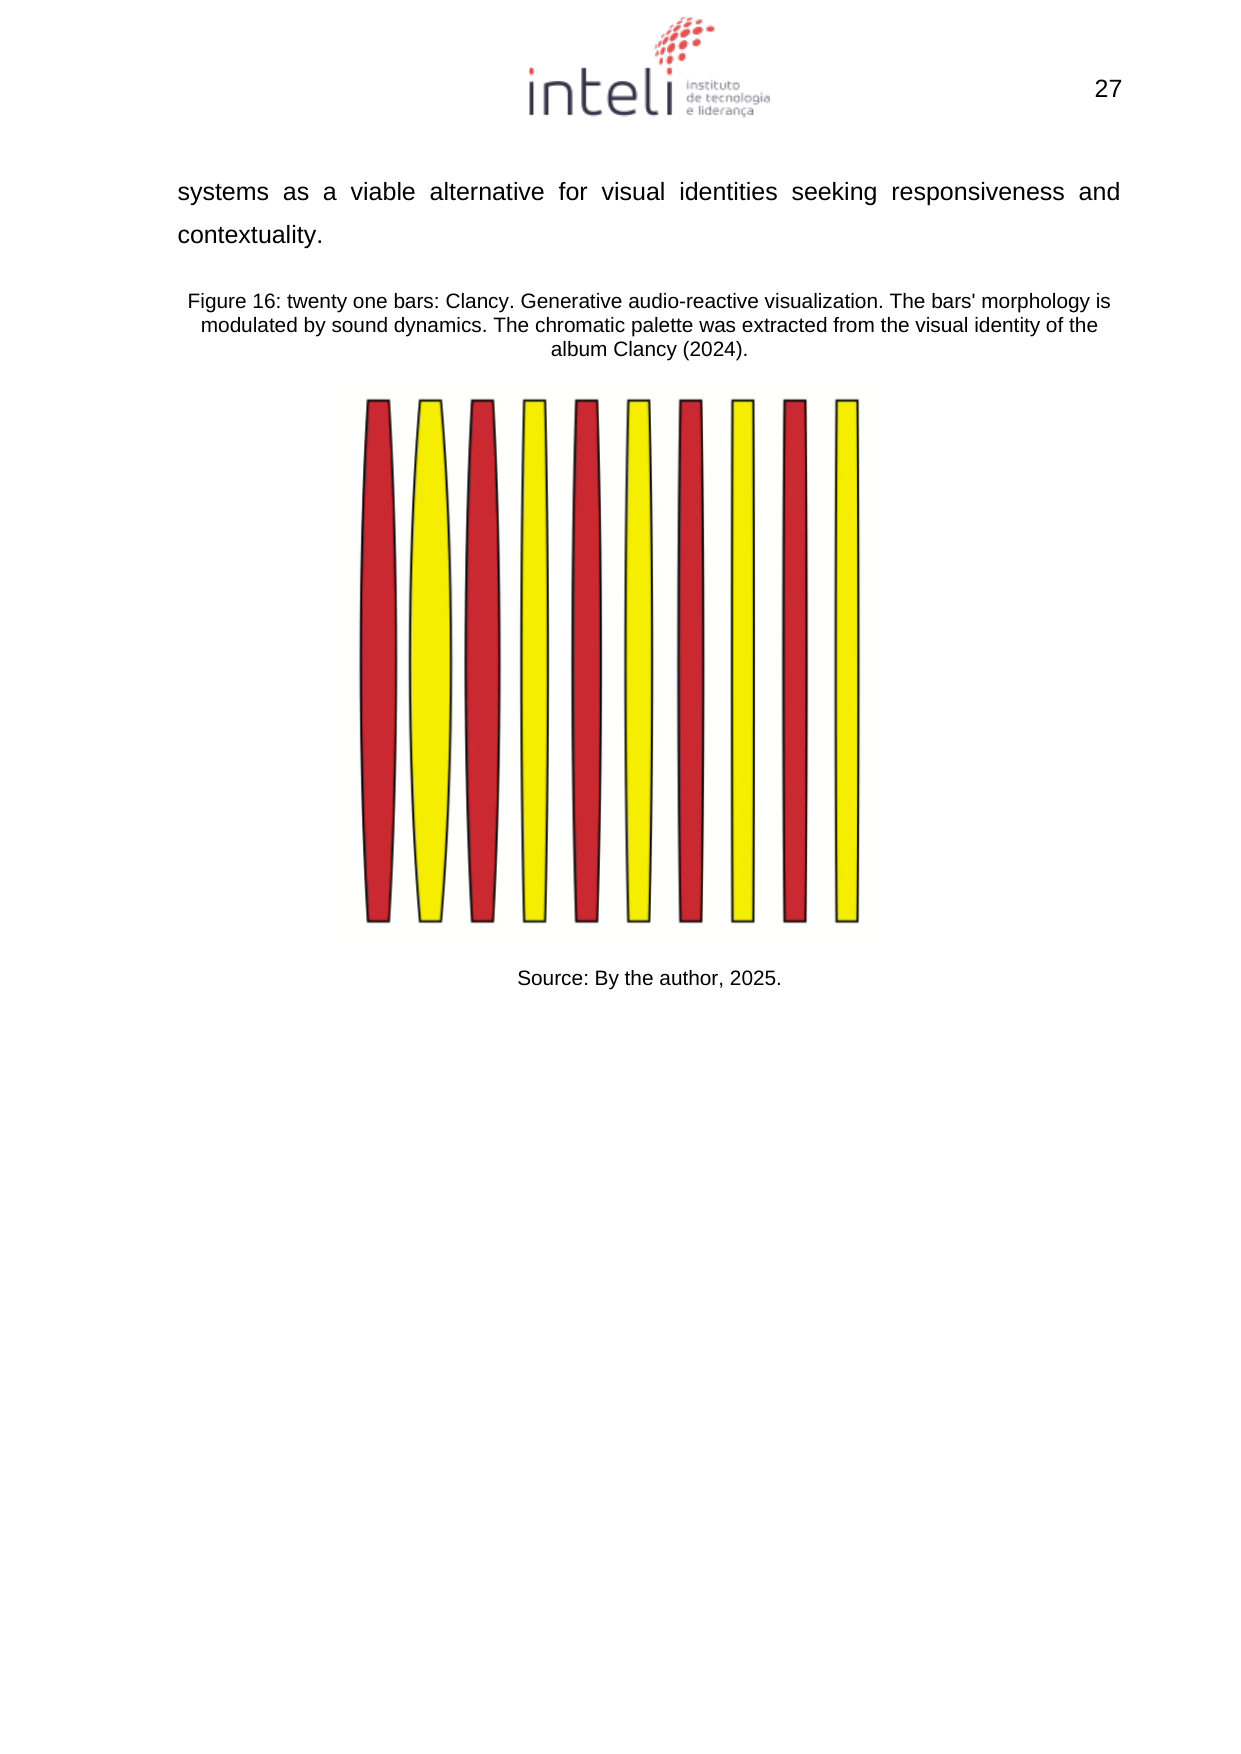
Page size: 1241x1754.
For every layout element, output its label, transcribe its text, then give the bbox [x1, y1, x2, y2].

picture [327, 385, 890, 942]
text Source: By the author, 2025. [177, 966, 1122, 990]
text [177, 177, 1122, 249]
picture [529, 17, 770, 118]
text Figure 16: twenty one bars: Clancy. Generative audio-reactive visualization. The bars' morphology is modulated by sound dynamics. The chromatic palette was extracted from the visual identity of the album Clancy (2024). [177, 288, 1122, 360]
